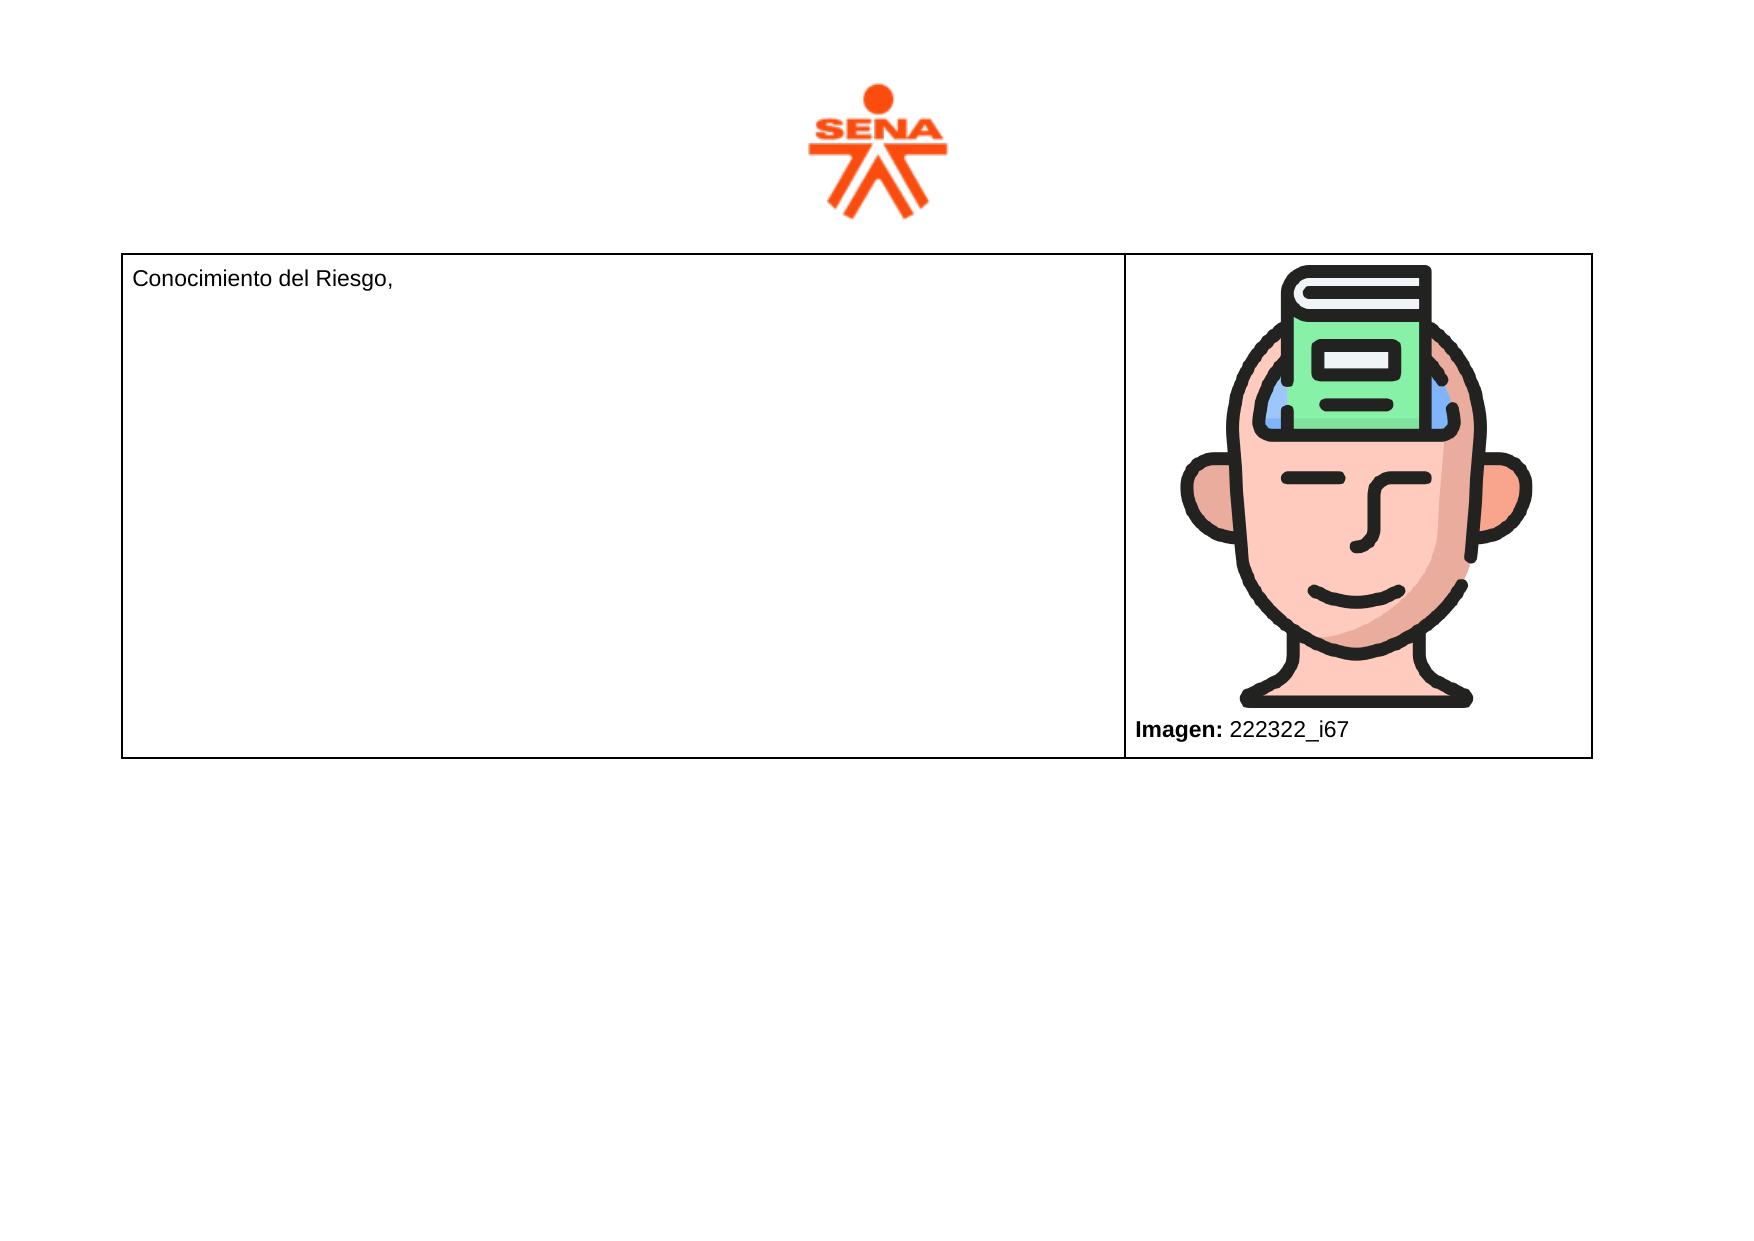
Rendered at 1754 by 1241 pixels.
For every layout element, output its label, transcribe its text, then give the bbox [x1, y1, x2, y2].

picture [796, 75, 958, 227]
table_cell Conocimiento del Riesgo, [123, 255, 1124, 757]
picture [1135, 265, 1577, 708]
table_cell Imagen: 222322_i67 [1126, 255, 1591, 757]
